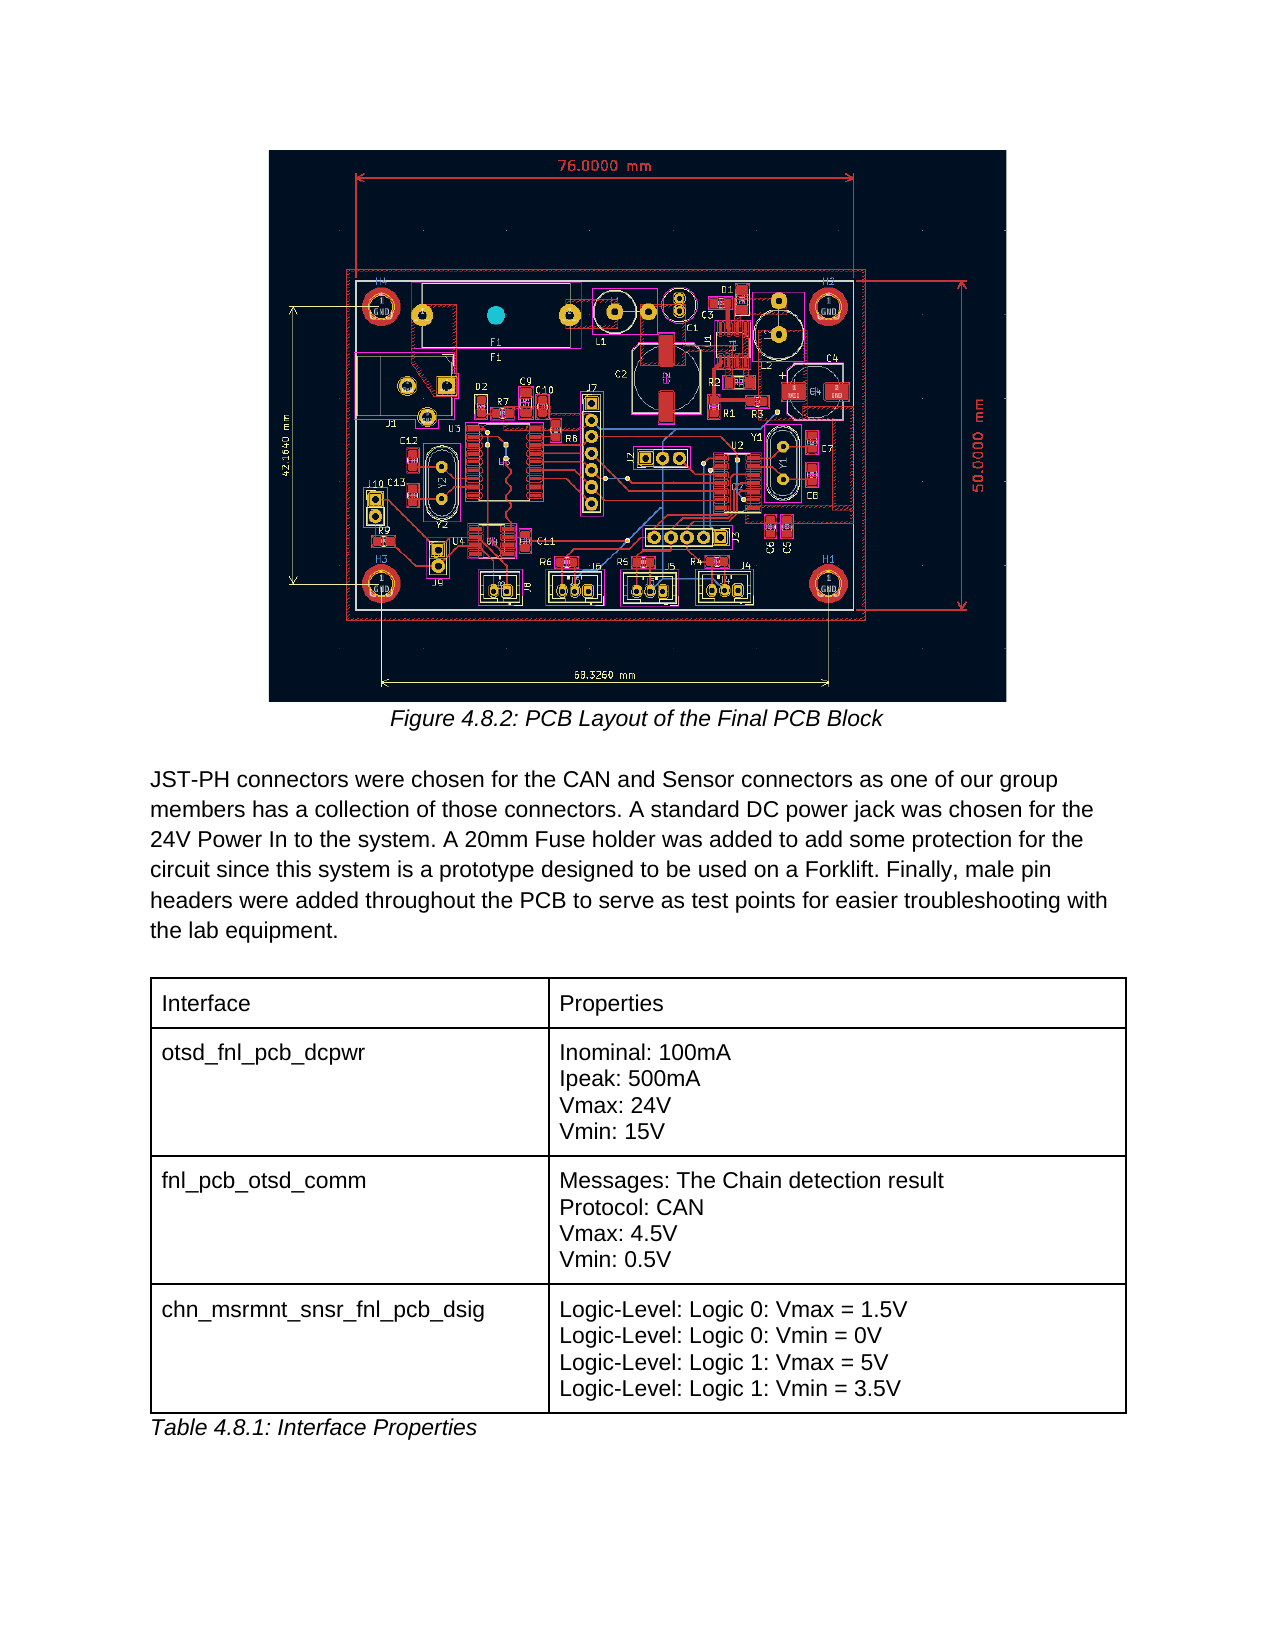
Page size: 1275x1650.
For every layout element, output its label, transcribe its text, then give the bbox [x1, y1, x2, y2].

table_cell otsd_fnl_pcb_dcpwr [152, 1029, 548, 1155]
table_cell chn_msrmnt_snsr_fnl_pcb_dsig [152, 1285, 548, 1412]
text JST-PH connectors were chosen for the CAN and Sensor connectors as one of our group members has a collection of those connectors. A standard DC power jack was chosen for the 24V Power In to the system. A 20mm Fuse holder was added to add some protection for the circuit since this system is a prototype designed to be used on a Forklift. Finally, male pin headers were added throughout the PCB to serve as test points for easier troubleshooting with the lab equipment. [150, 766, 1125, 943]
text Table 4.8.1: Interface Properties [150, 1414, 1125, 1440]
table_header Properties [550, 979, 1125, 1027]
table_header Interface [152, 979, 548, 1027]
table_cell Inominal: 100mA Ipeak: 500mA Vmax: 24V Vmin: 15V [550, 1029, 1125, 1155]
table_cell fnl_pcb_otsd_comm [152, 1157, 548, 1283]
text Figure 4.8.2: PCB Layout of the Final PCB Block [150, 705, 1125, 732]
picture [268, 150, 1007, 702]
table_cell Logic-Level: Logic 0: Vmax = 1.5V Logic-Level: Logic 0: Vmin = 0V Logic-Level: Logic 1: Vmax = 5V Logic-Level: Logic 1: Vmin = 3.5V [550, 1285, 1125, 1412]
table_cell Messages: The Chain detection result Protocol: CAN Vmax: 4.5V Vmin: 0.5V [550, 1157, 1125, 1283]
